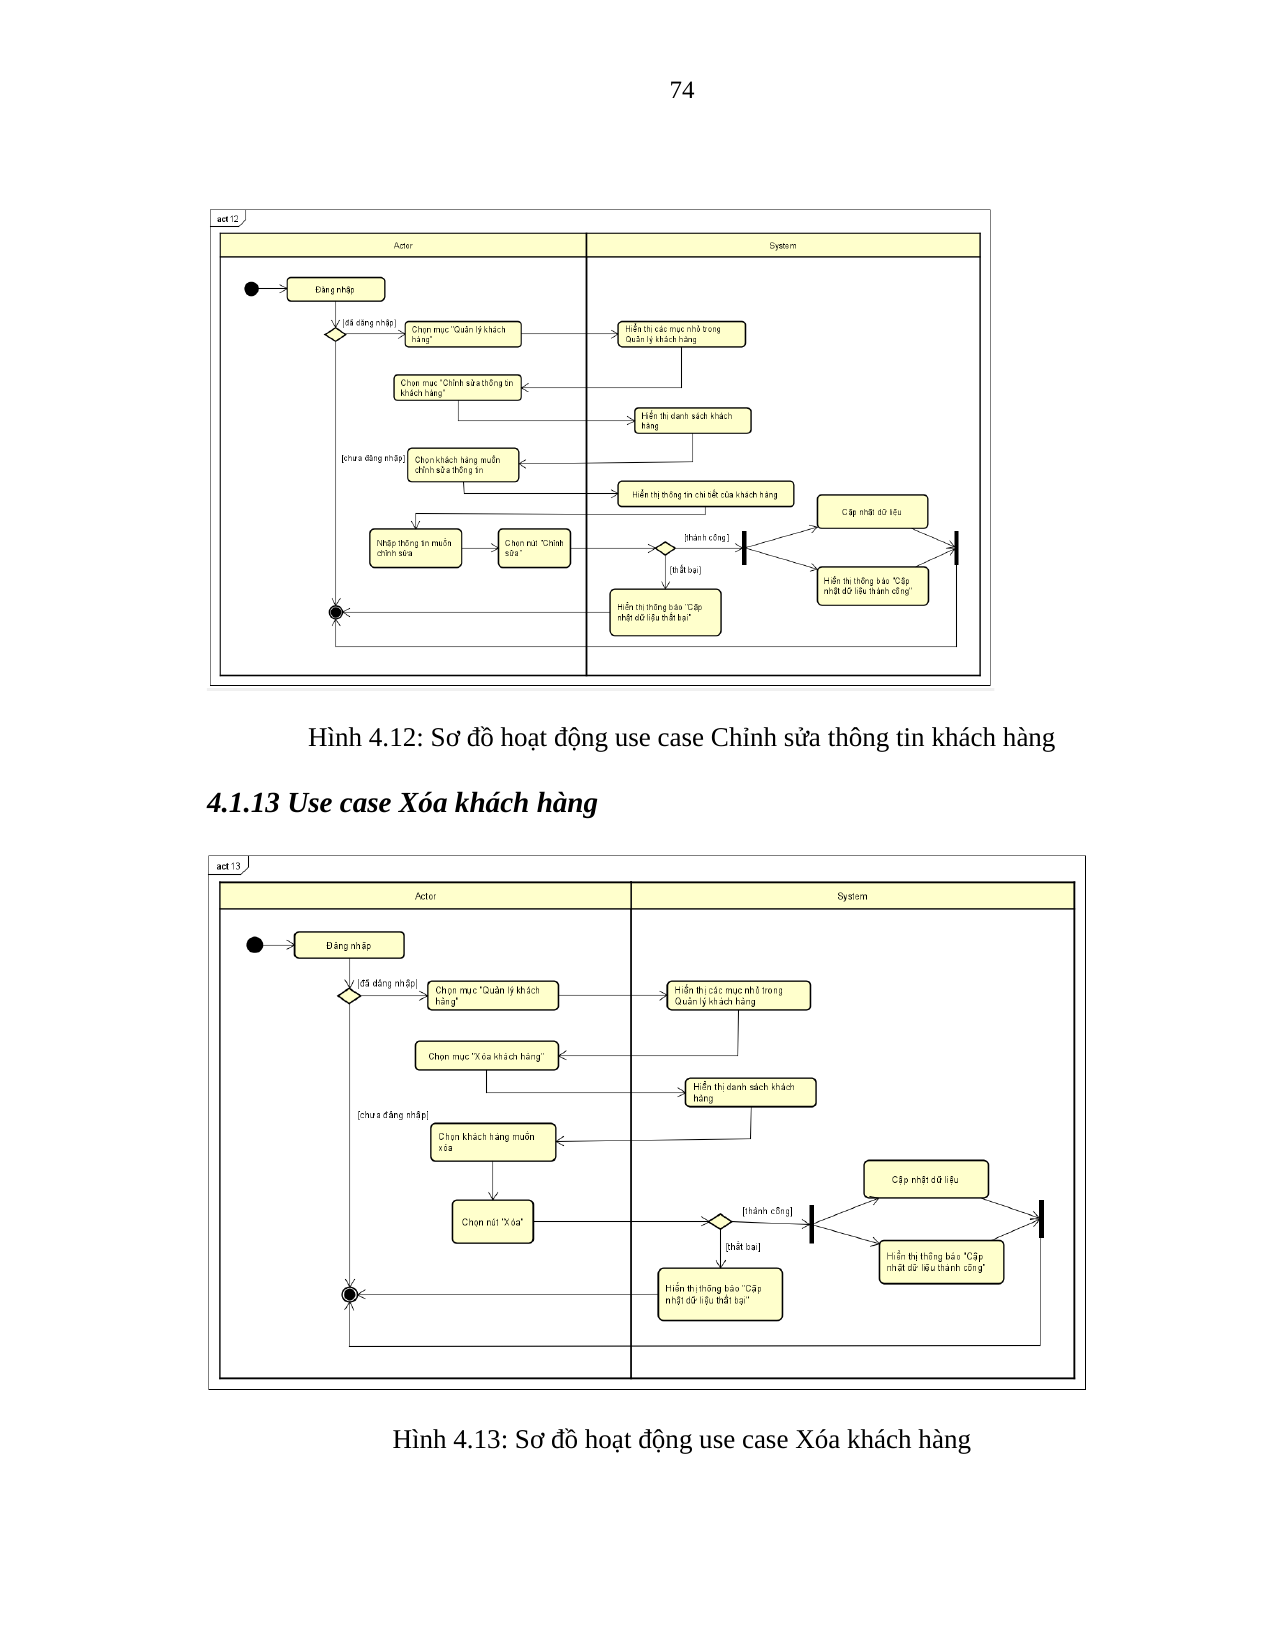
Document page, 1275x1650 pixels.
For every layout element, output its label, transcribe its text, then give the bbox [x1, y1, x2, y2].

text Hình 4.12: Sơ đồ hoạt động use case Chỉnh sửa thông tin khách hàng [207, 722, 1157, 753]
picture [206, 206, 995, 691]
text 4.1.13 Use case Xóa khách hàng [207, 785, 1157, 818]
picture [206, 851, 1089, 1393]
text Hình 4.13: Sơ đồ hoạt động use case Xóa khách hàng [207, 1424, 1157, 1455]
